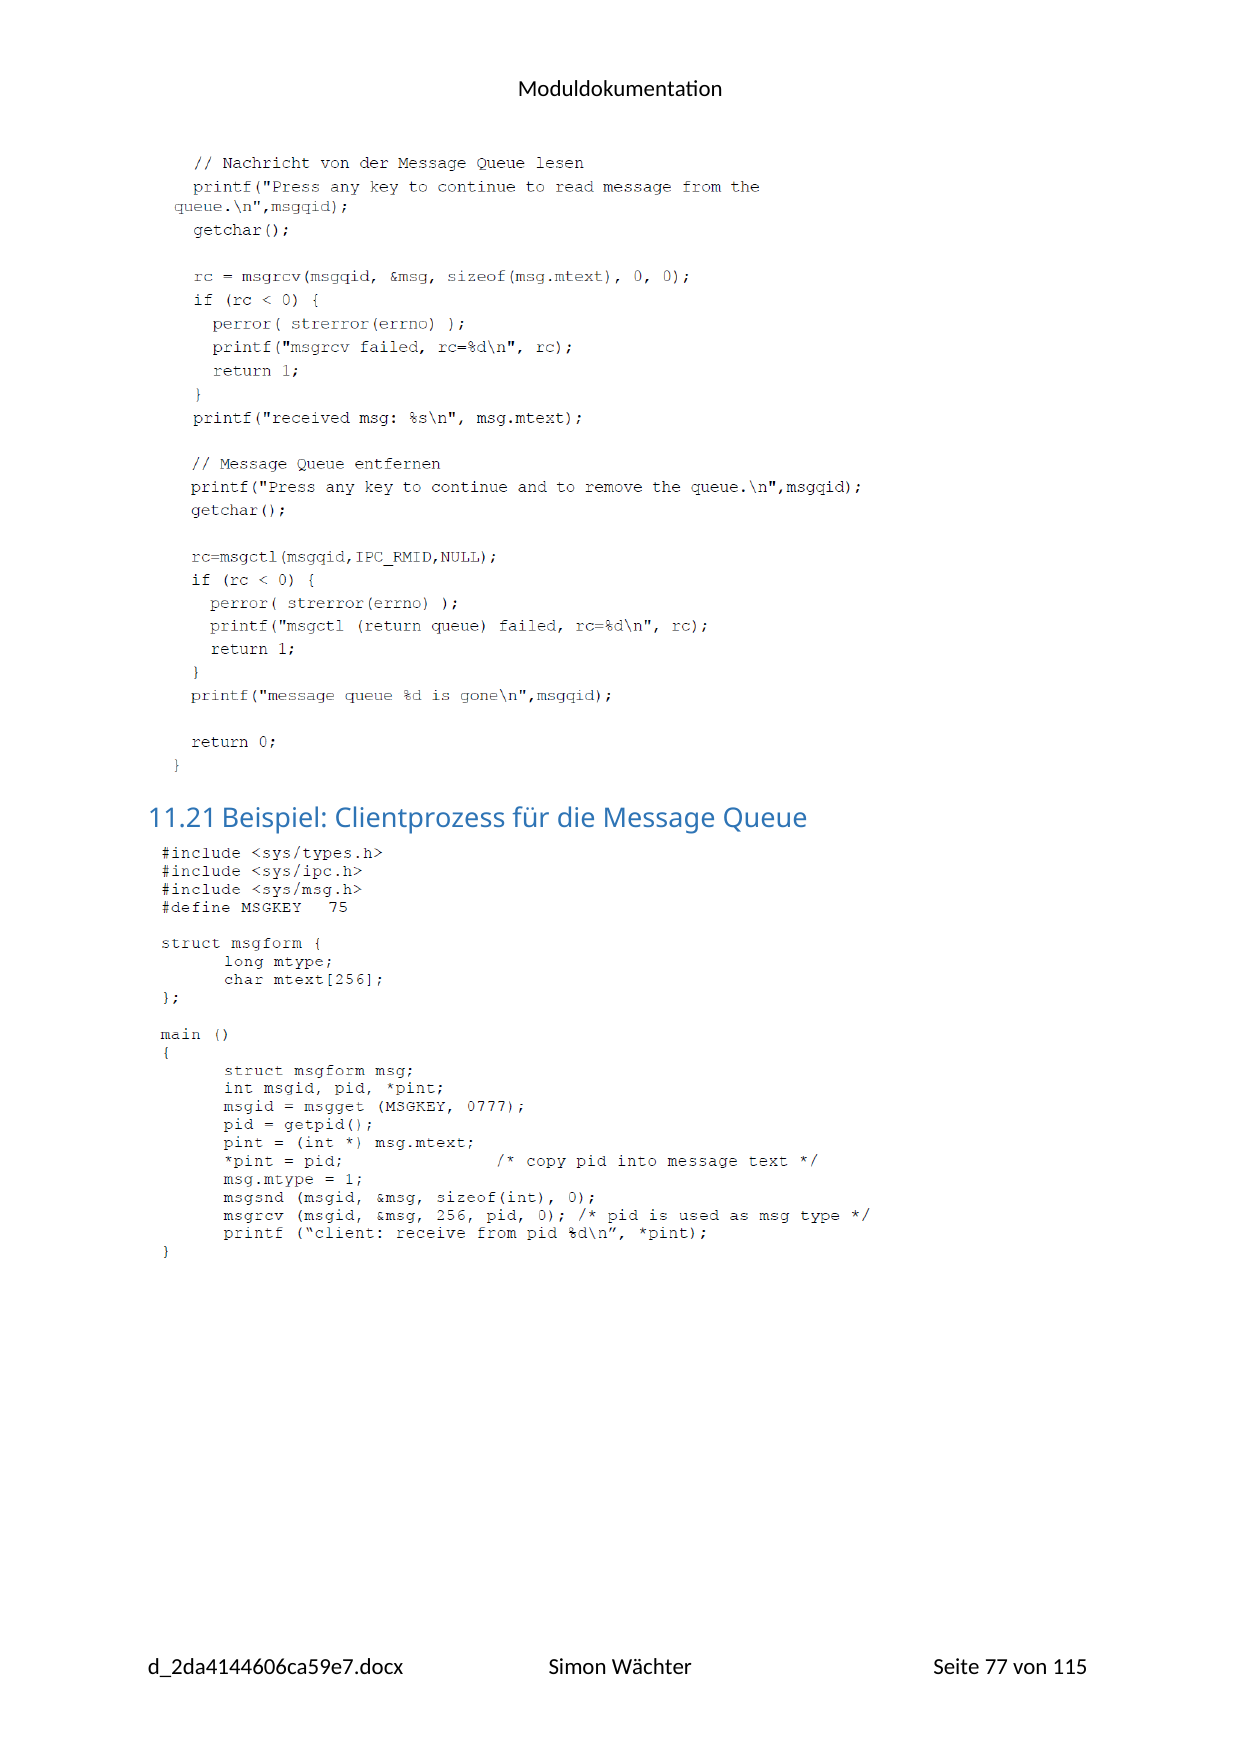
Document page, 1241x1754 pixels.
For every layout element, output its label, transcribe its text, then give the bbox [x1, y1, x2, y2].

picture [147, 838, 1093, 1269]
picture [147, 147, 933, 433]
picture [147, 451, 912, 780]
subtitle Beispiel: Clientprozess für die Message Queue [148, 798, 1093, 835]
